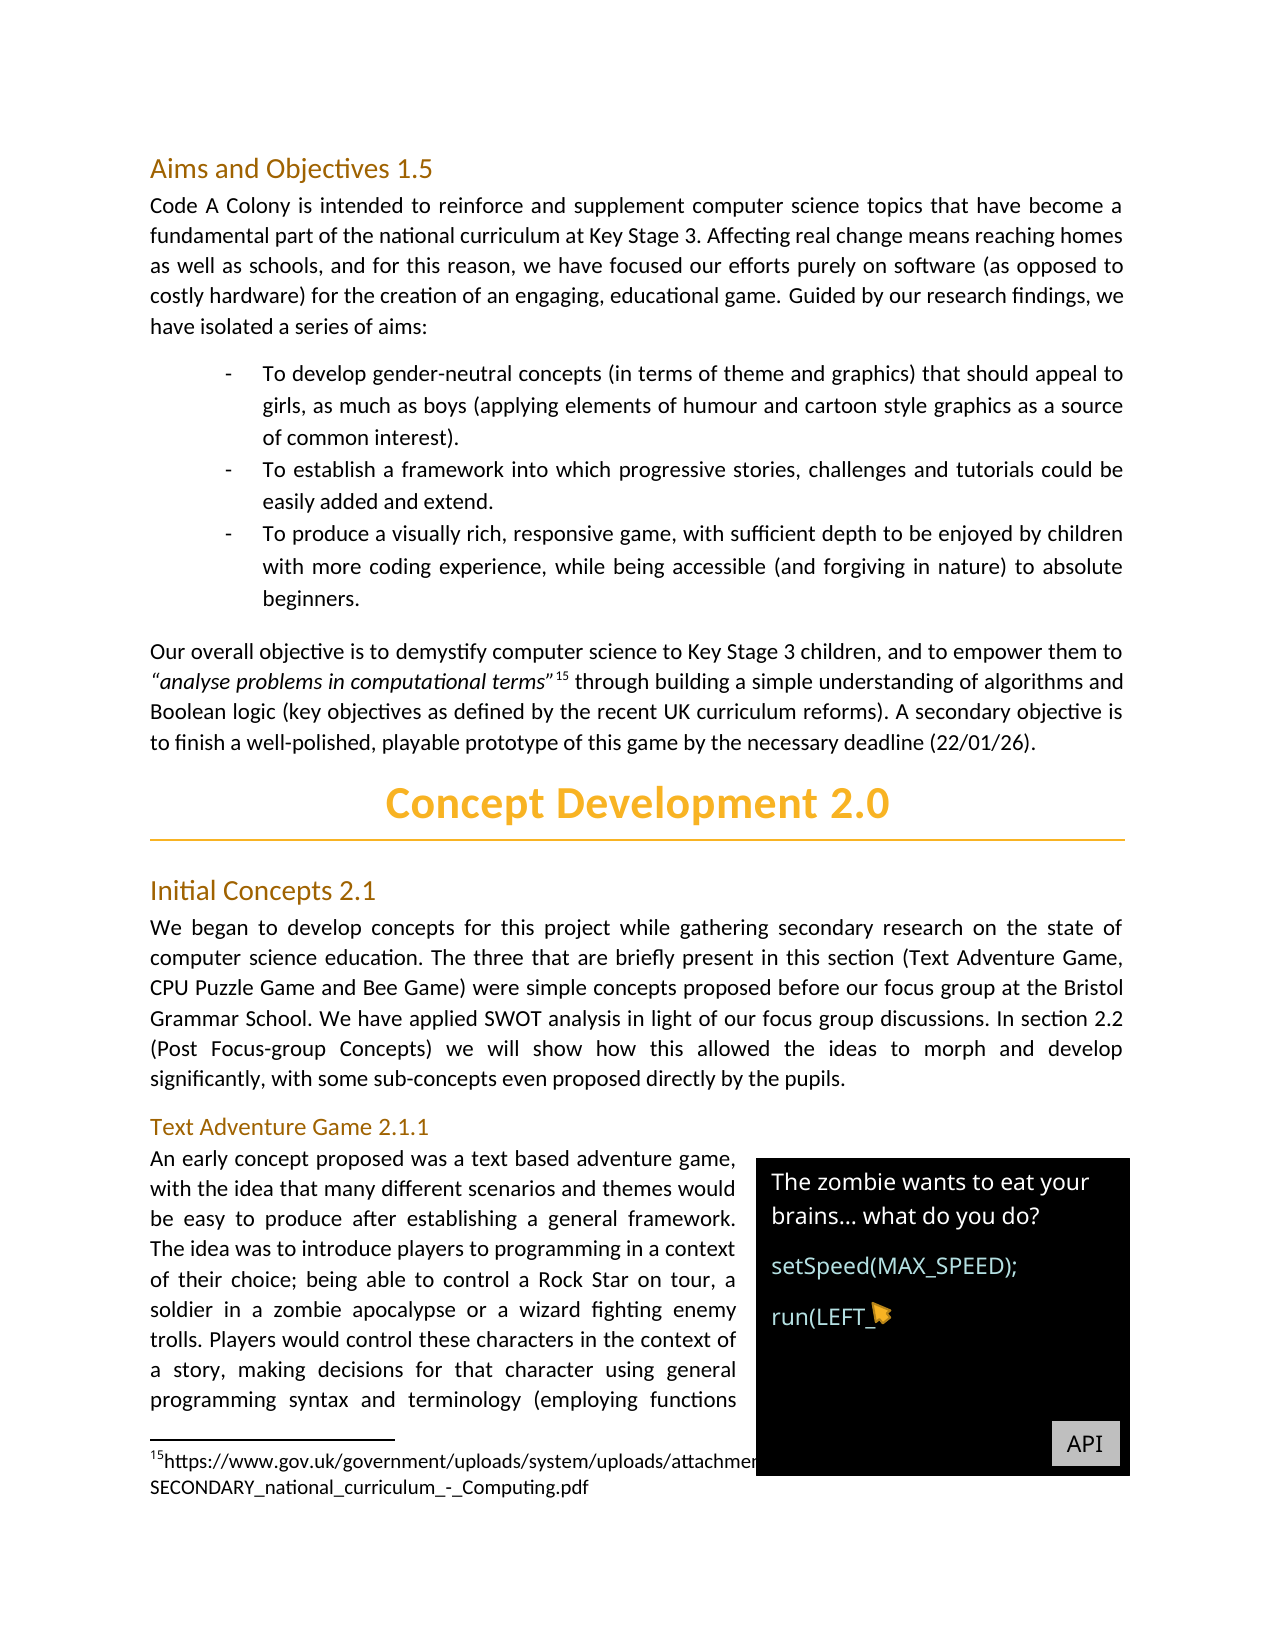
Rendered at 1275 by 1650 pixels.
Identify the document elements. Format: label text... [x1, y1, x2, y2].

subtitle Concept Development 2.0 [150, 774, 1125, 839]
list To develop gender-neutral concepts (in terms of theme and graphics) that should appeal to girls, as much as boys (applying elements of humour and cartoon style graphics as a source of common interest). [225, 359, 1125, 451]
text We began to develop concepts for this project while gathering secondary research on the state of computer science education. The three that are briefly present in this section (Text Adventure Game, CPU Puzzle Game and Bee Game) were simple concepts proposed before our focus group at the Bristol Grammar School. We have applied SWOT analysis in light of our focus group discussions. In section 2.2 (Post Focus-group Concepts) we will show how this allowed the ideas to morph and develop significantly, with some sub-concepts even proposed directly by the pupils. [150, 913, 1125, 1092]
list To establish a framework into which progressive stories, challenges and tutorials could be easily added and extend. [225, 455, 1125, 515]
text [150, 1144, 1125, 1413]
subtitle Initial Concepts 2.1 [150, 872, 1125, 908]
subtitle Aims and Objectives 1.5 [150, 150, 1125, 186]
subtitle Text Adventure Game 2.1.1 [150, 1111, 1125, 1141]
text Code A Colony is intended to reinforce and supplement computer science topics that have become a fundamental part of the national curriculum at Key Stage 3. Affecting real change means reaching homes as well as schools, and for this reason, we have focused our efforts purely on software (as opposed to costly hardware) for the creation of an engaging, educational game. Guided by our research findings, we have isolated a series of aims: [150, 191, 1125, 340]
list To produce a visually rich, responsive game, with sufficient depth to be enjoyed by children with more coding experience, while being accessible (and forgiving in nature) to absolute beginners. [225, 519, 1125, 612]
text Our overall objective is to demystify computer science to Key Stage 3 children, and to empower them to “analyse problems in computational terms” through building a simple understanding of algorithms and Boolean logic (key objectives as defined by the recent UK curriculum reforms). A secondary objective is to finish a well-polished, playable prototype of this game by the necessary deadline (22/01/26). [150, 637, 1125, 756]
